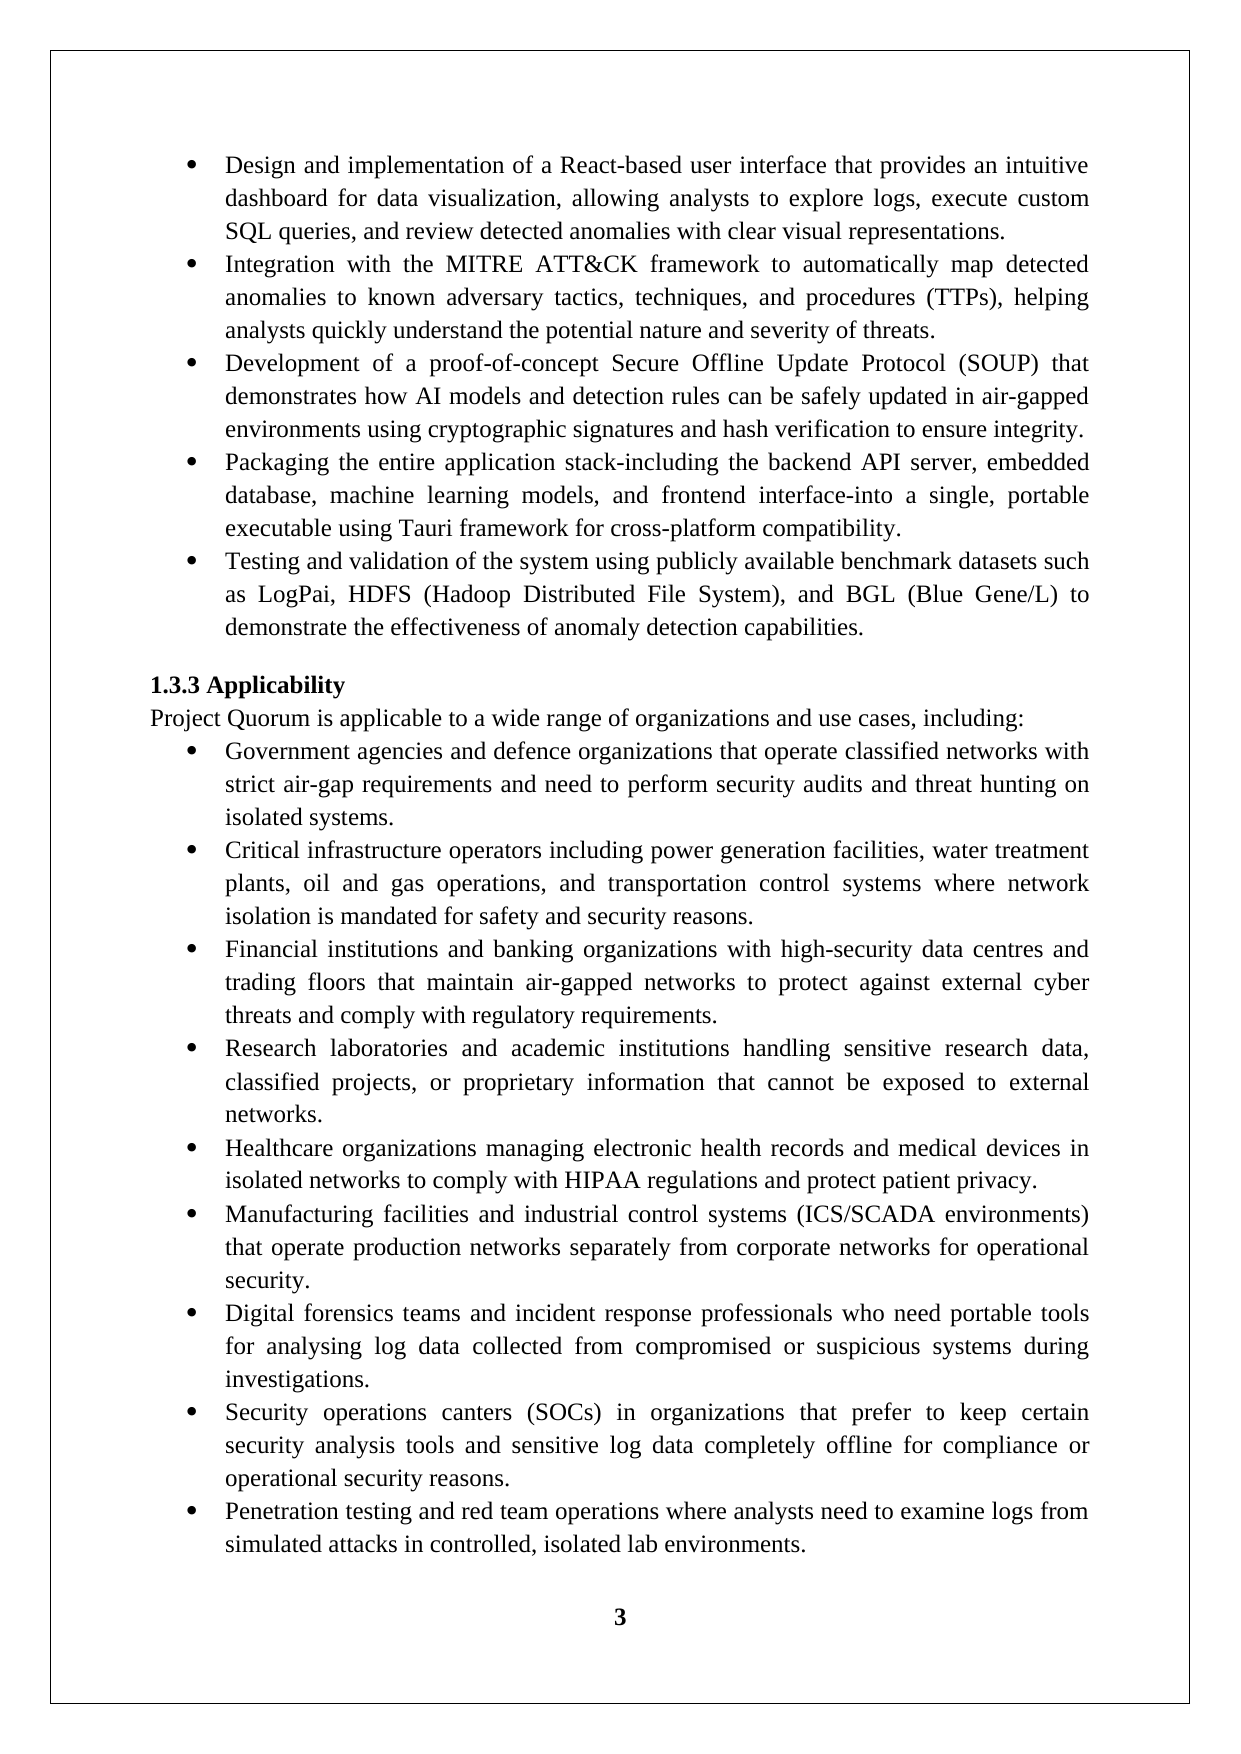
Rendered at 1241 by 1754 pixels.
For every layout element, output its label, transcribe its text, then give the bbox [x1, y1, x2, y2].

list Testing and validation of the system using publicly available benchmark datasets such as LogPai, HDFS (Hadoop Distributed File System), and BGL (Blue Gene/L) to demonstrate the effectiveness of anomaly detection capabilities. [187, 546, 1090, 641]
text Project Quorum is applicable to a wide range of organizations and use cases, including: [150, 703, 1090, 732]
list Packaging the entire application stack-including the backend API server, embedded database, machine learning models, and frontend interface-into a single, portable executable using Tauri framework for cross-platform compatibility. [187, 447, 1090, 542]
text 1.3.3 Applicability [150, 670, 1090, 699]
list Design and implementation of a React-based user interface that provides an intuitive dashboard for data visualization, allowing analysts to explore logs, execute custom SQL queries, and review detected anomalies with clear visual representations. [187, 150, 1090, 245]
list Critical infrastructure operators including power generation facilities, water treatment plants, oil and gas operations, and transportation control systems where network isolation is mandated for safety and security reasons. [187, 835, 1090, 930]
list Research laboratories and academic institutions handling sensitive research data, classified projects, or proprietary information that cannot be exposed to external networks. [187, 1033, 1090, 1128]
list Integration with the MITRE ATT&CK framework to automatically map detected anomalies to known adversary tactics, techniques, and procedures (TTPs), helping analysts quickly understand the potential nature and severity of threats. [187, 249, 1090, 344]
list Digital forensics teams and incident response professionals who need portable tools for analysing log data collected from compromised or suspicious systems during investigations. [187, 1298, 1090, 1392]
list Financial institutions and banking organizations with high-security data centres and trading floors that maintain air-gapped networks to protect against external cyber threats and comply with regulatory requirements. [187, 934, 1090, 1029]
list Development of a proof-of-concept Secure Offline Update Protocol (SOUP) that demonstrates how AI models and detection rules can be safely updated in air-gapped environments using cryptographic signatures and hash verification to ensure integrity. [187, 348, 1090, 443]
list Government agencies and defence organizations that operate classified networks with strict air-gap requirements and need to perform security audits and threat hunting on isolated systems. [187, 736, 1090, 831]
list Penetration testing and red team operations where analysts need to examine logs from simulated attacks in controlled, isolated lab environments. [187, 1496, 1090, 1558]
list Manufacturing facilities and industrial control systems (ICS/SCADA environments) that operate production networks separately from corporate networks for operational security. [187, 1199, 1090, 1293]
list Healthcare organizations managing electronic health records and medical devices in isolated networks to comply with HIPAA regulations and protect patient privacy. [187, 1133, 1090, 1194]
list Security operations canters (SOCs) in organizations that prefer to keep certain security analysis tools and sensitive log data completely offline for compliance or operational security reasons. [187, 1397, 1090, 1492]
